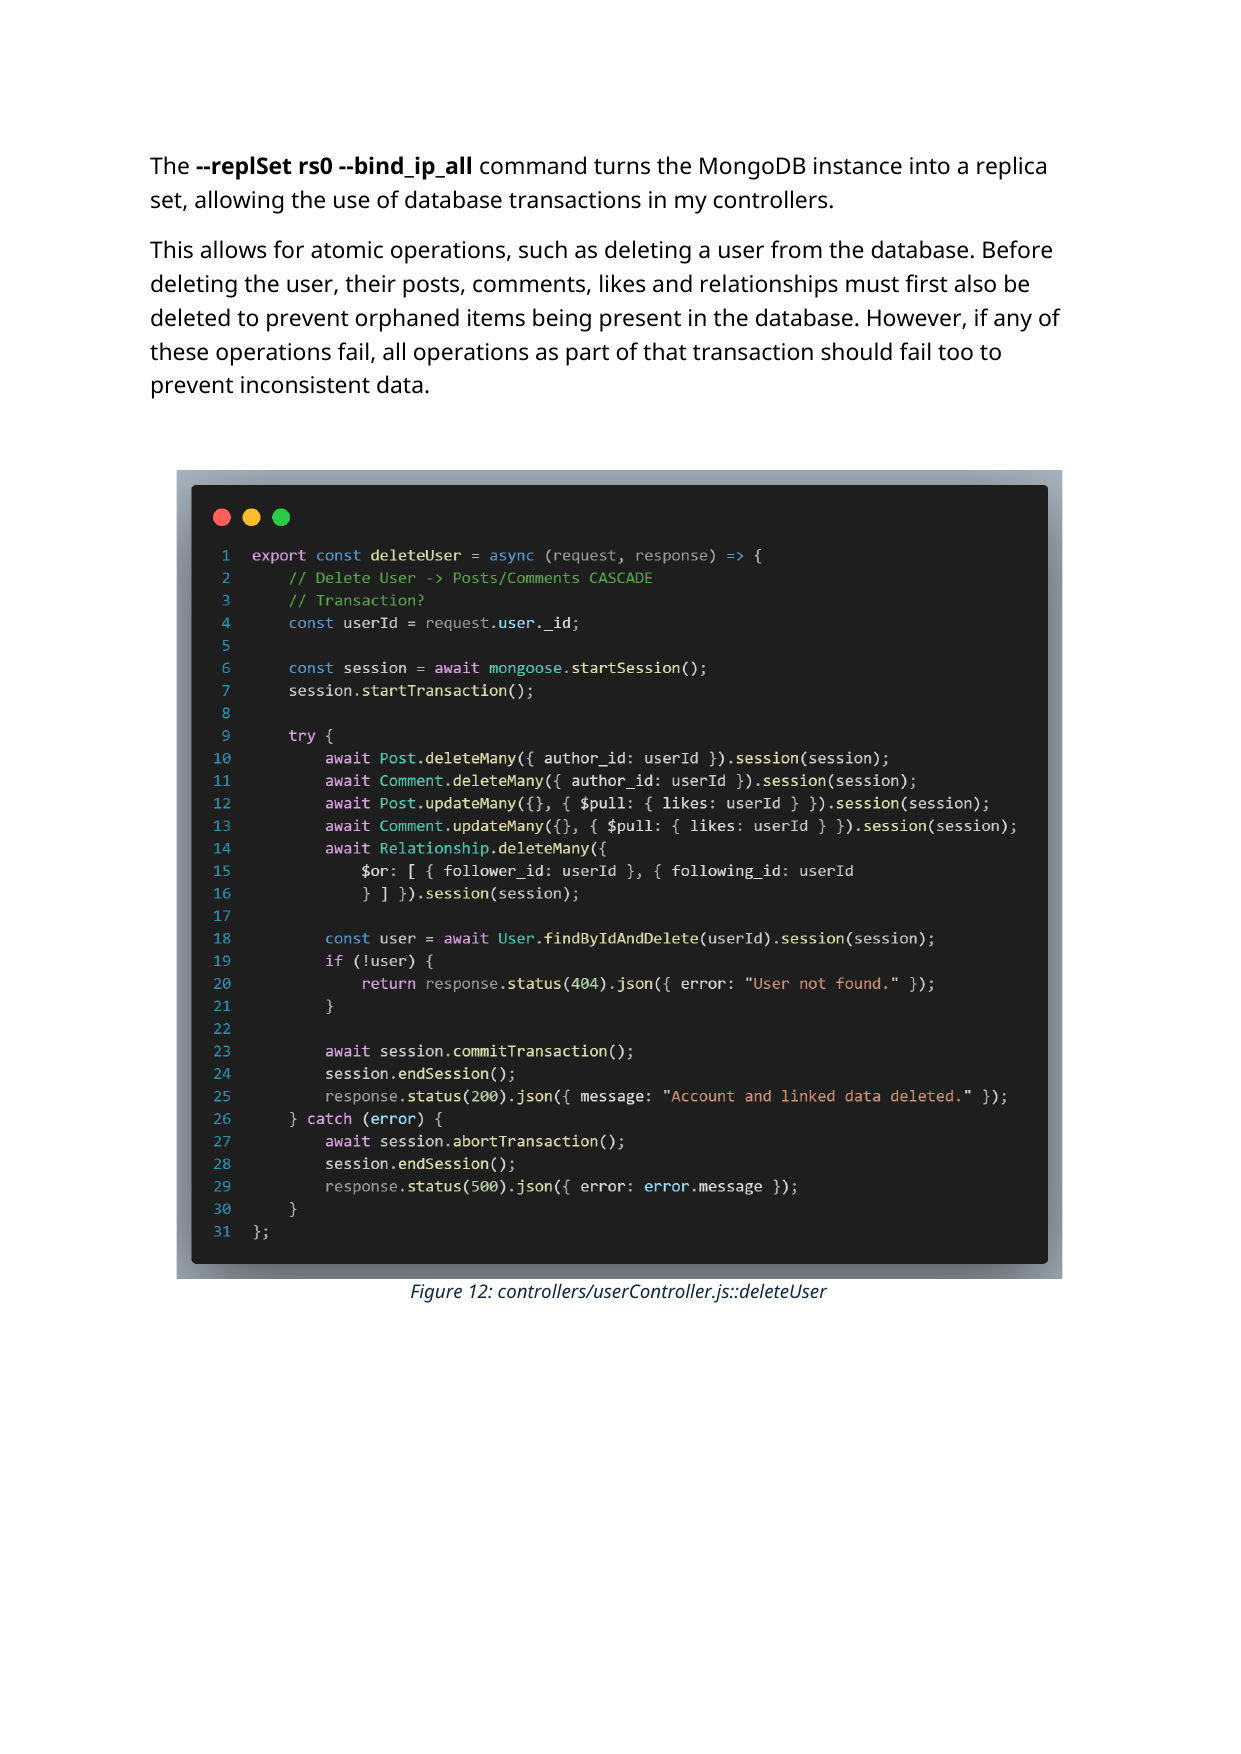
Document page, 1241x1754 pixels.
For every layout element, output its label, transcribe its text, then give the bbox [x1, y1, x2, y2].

text The --replSet rs0 --bind_ip_all command turns the MongoDB instance into a replica set, allowing the use of database transactions in my controllers. [150, 150, 1090, 215]
text This allows for atomic operations, such as deleting a user from the database. Before deleting the user, their posts, comments, likes and relationships must first also be deleted to prevent orphaned items being present in the database. However, if any of these operations fail, all operations as part of that transaction should fail too to prevent inconsistent data. [150, 234, 1090, 400]
table_header Figure 12: controllers/userController.js::deleteUser [150, 470, 1089, 1325]
picture [176, 470, 1063, 1279]
